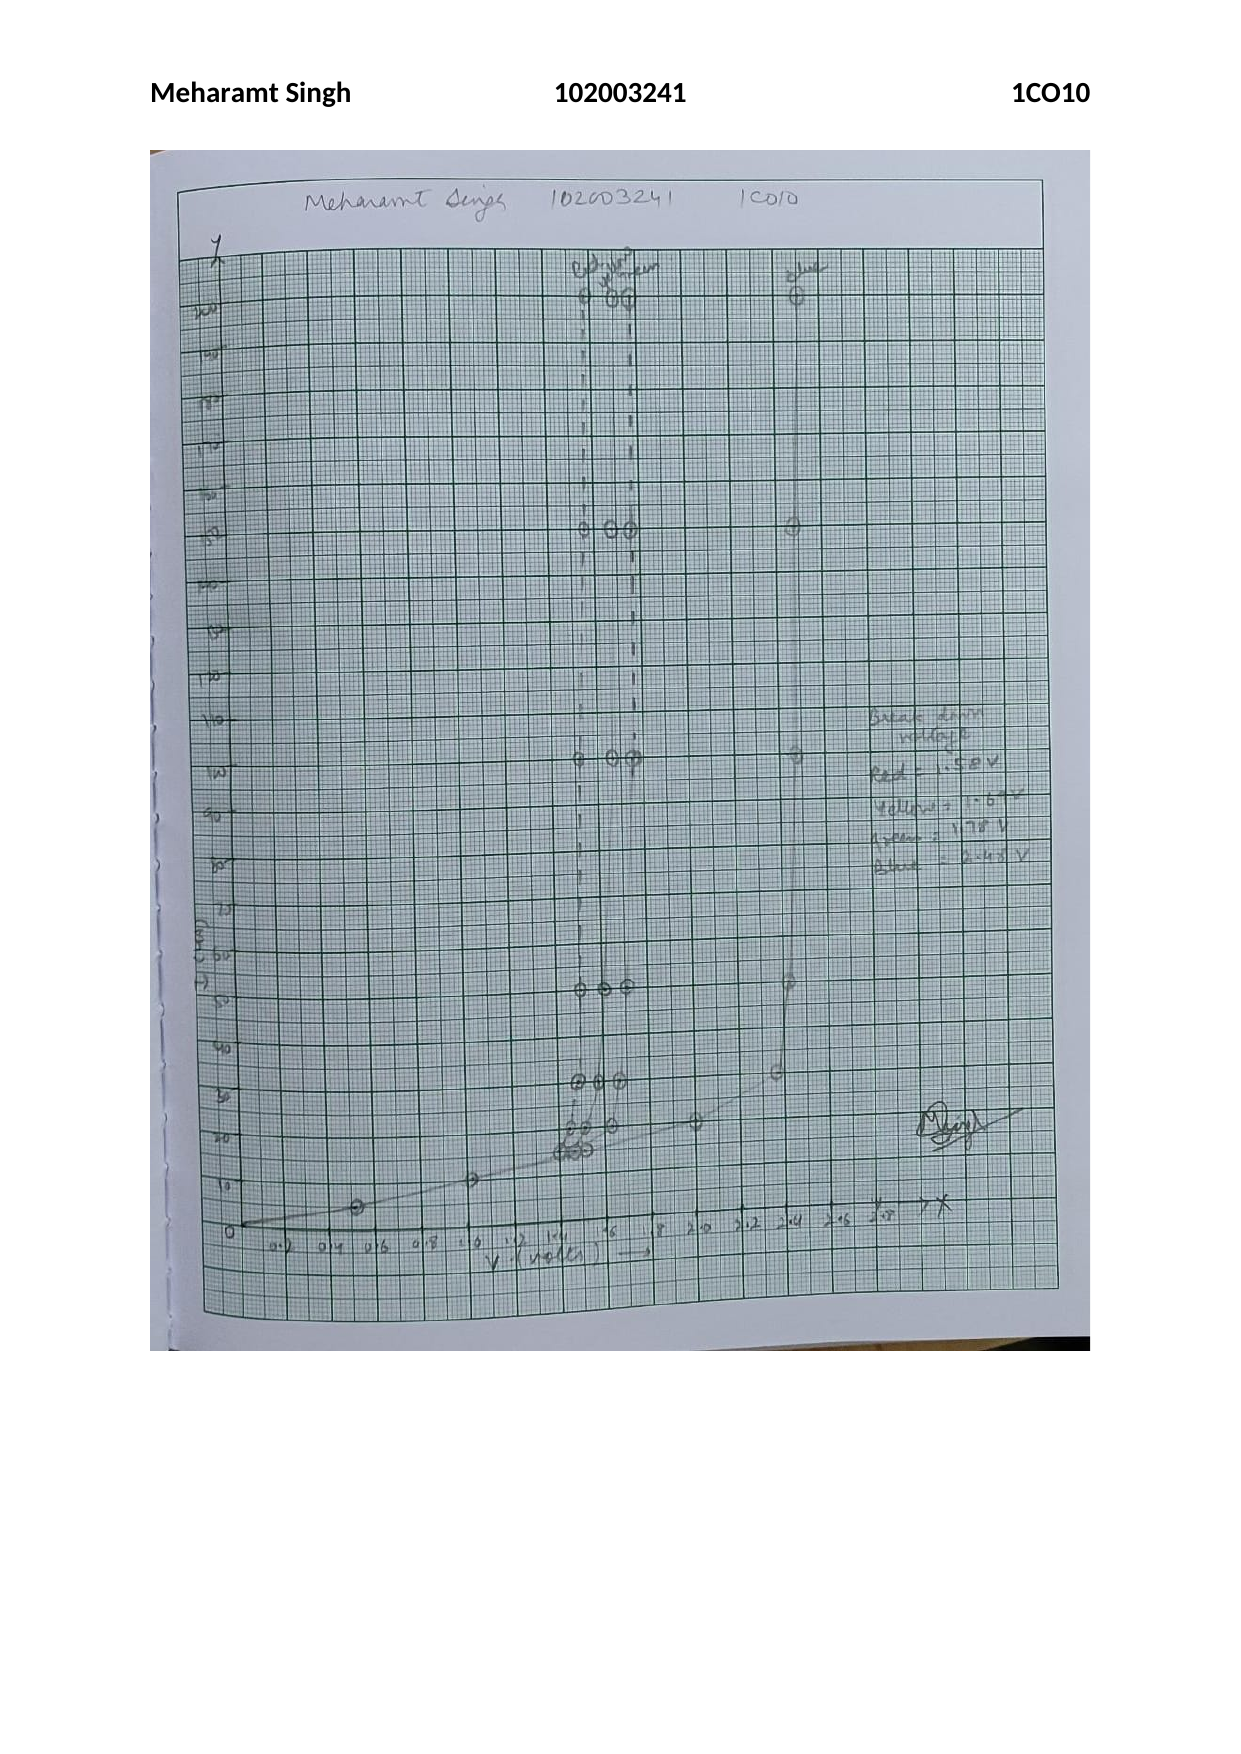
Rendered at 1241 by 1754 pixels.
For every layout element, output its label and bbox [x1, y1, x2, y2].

picture [150, 150, 1091, 1351]
